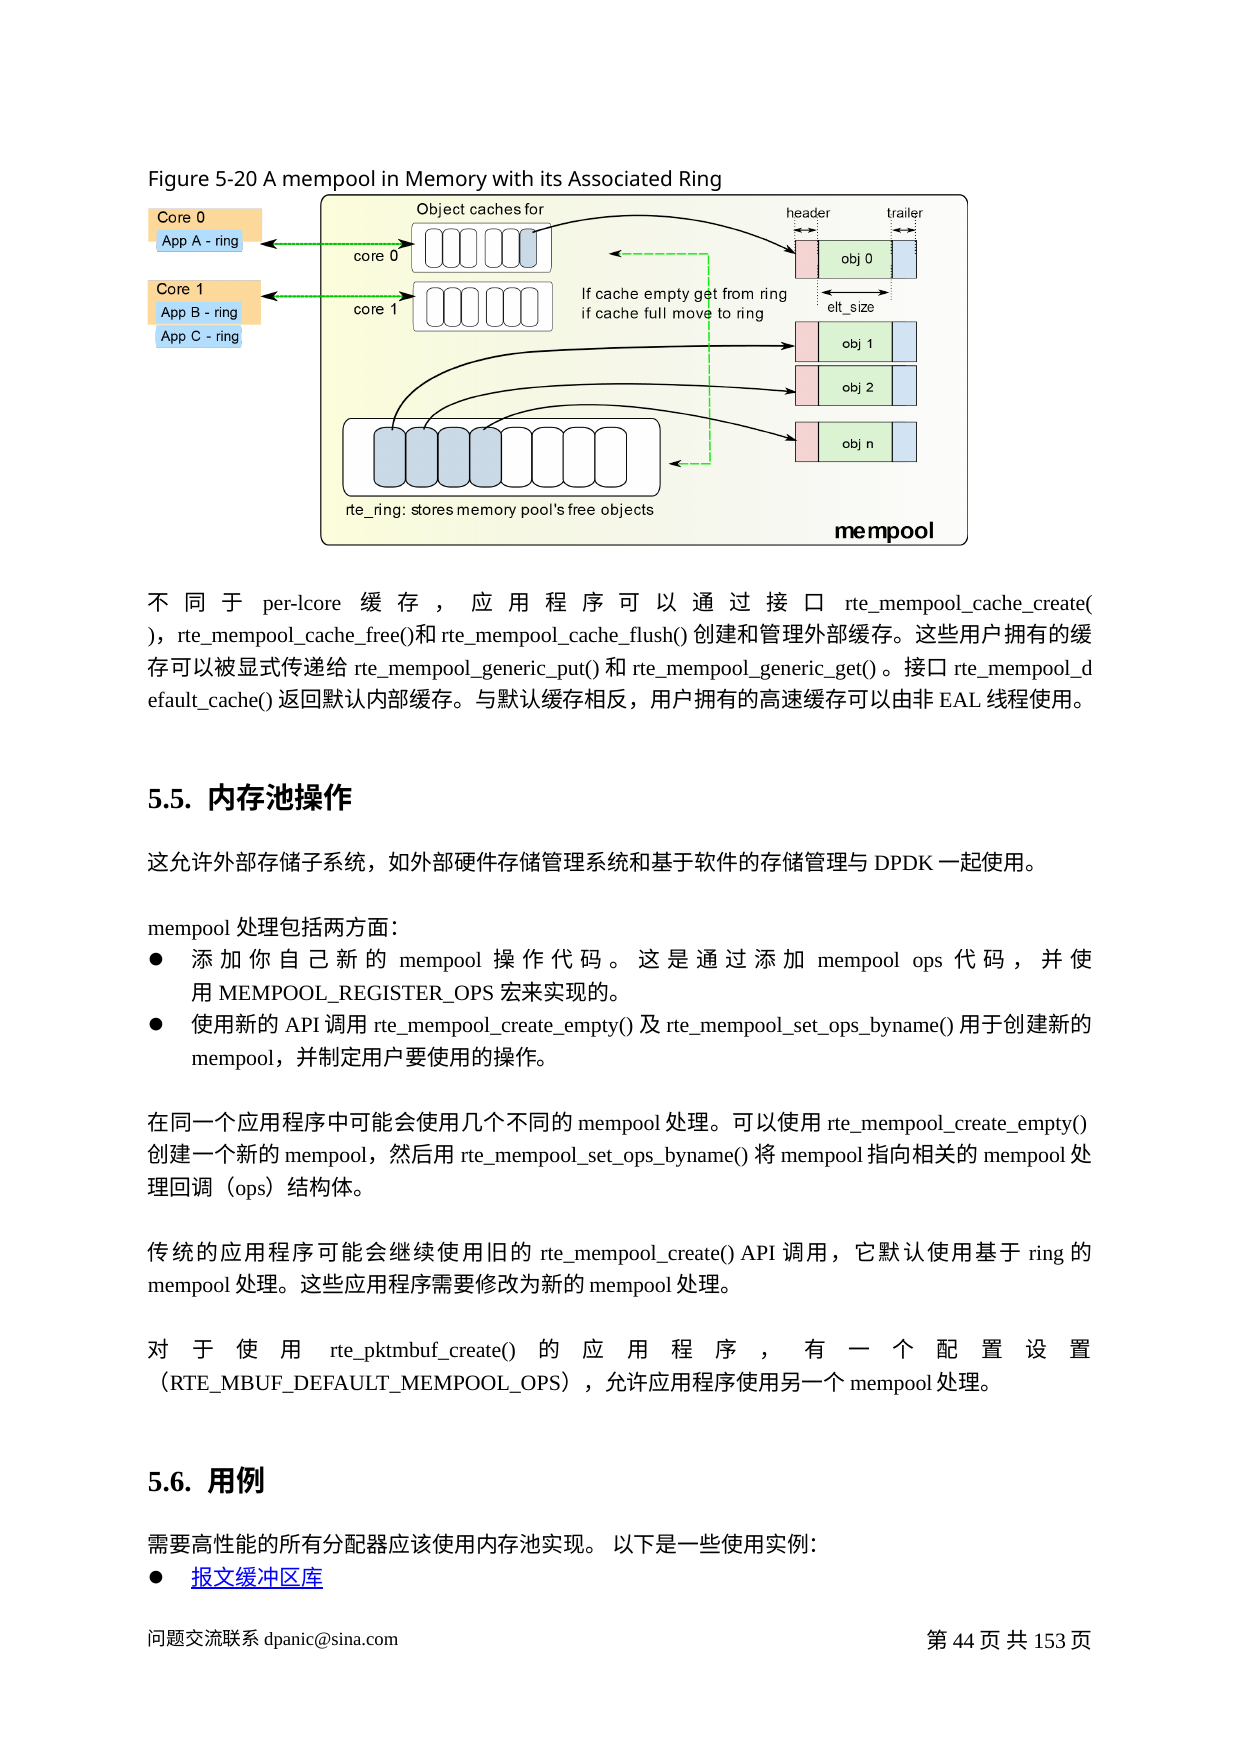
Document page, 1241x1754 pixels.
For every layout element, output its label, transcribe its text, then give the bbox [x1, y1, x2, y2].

text 在同一个应用程序中可能会使用几个不同的mempool处理。可以使用 rte_mempool_create_empty() 创建一个新的mempool，然后用 rte_mempool_set_ops_byname() 将mempool指向相关的 mempool处理回调（ops）结构体。 [148, 1104, 1092, 1202]
text 不同于per-lcore缓存，应用程序可以通过接口 rte_mempool_cache_create()，rte_mempool_cache_free()和rte_mempool_cache_flush() 创建和管理外部缓存。这些用户拥有的缓存可以被显式传递给 rte_mempool_generic_put() 和 rte_mempool_generic_get() 。接口 rte_mempool_default_cache() 返回默认内部缓存。与默认缓存相反，用户拥有的高速缓存可以由非EAL线程使用。 [148, 584, 1092, 714]
subtitle 用例 [148, 1446, 1092, 1511]
text 传统的应用程序可能会继续使用旧的 rte_mempool_create() API调用，它默认使用基于ring的mempool处理。这些应用程序需要修改为新的mempool处理。 [148, 1234, 1092, 1299]
picture [147, 194, 968, 546]
subtitle 内存池操作 [148, 763, 1092, 828]
text 这允许外部存储子系统，如外部硬件存储管理系统和基于软件的存储管理与DPDK一起使用。 [148, 844, 1092, 877]
list 报文缓冲区库 [148, 1559, 1092, 1592]
list 添加你自己新的mempool操作代码。这是通过添加mempool ops代码，并使用 MEMPOOL_REGISTER_OPS 宏来实现的。 [148, 942, 1092, 1007]
text 需要高性能的所有分配器应该使用内存池实现。 以下是一些使用实例： [148, 1527, 1092, 1559]
list 使用新的API调用 rte_mempool_create_empty() 及 rte_mempool_set_ops_byname() 用于创建新的mempool，并制定用户要使用的操作。 [148, 1007, 1092, 1072]
text mempool 处理包括两方面： [148, 909, 1092, 942]
text 对于使用 rte_pktmbuf_create()的应用程序，有一个配置设置（RTE_MBUF_DEFAULT_MEMPOOL_OPS），允许应用程序使用另一个mempool处理。 [148, 1332, 1092, 1397]
